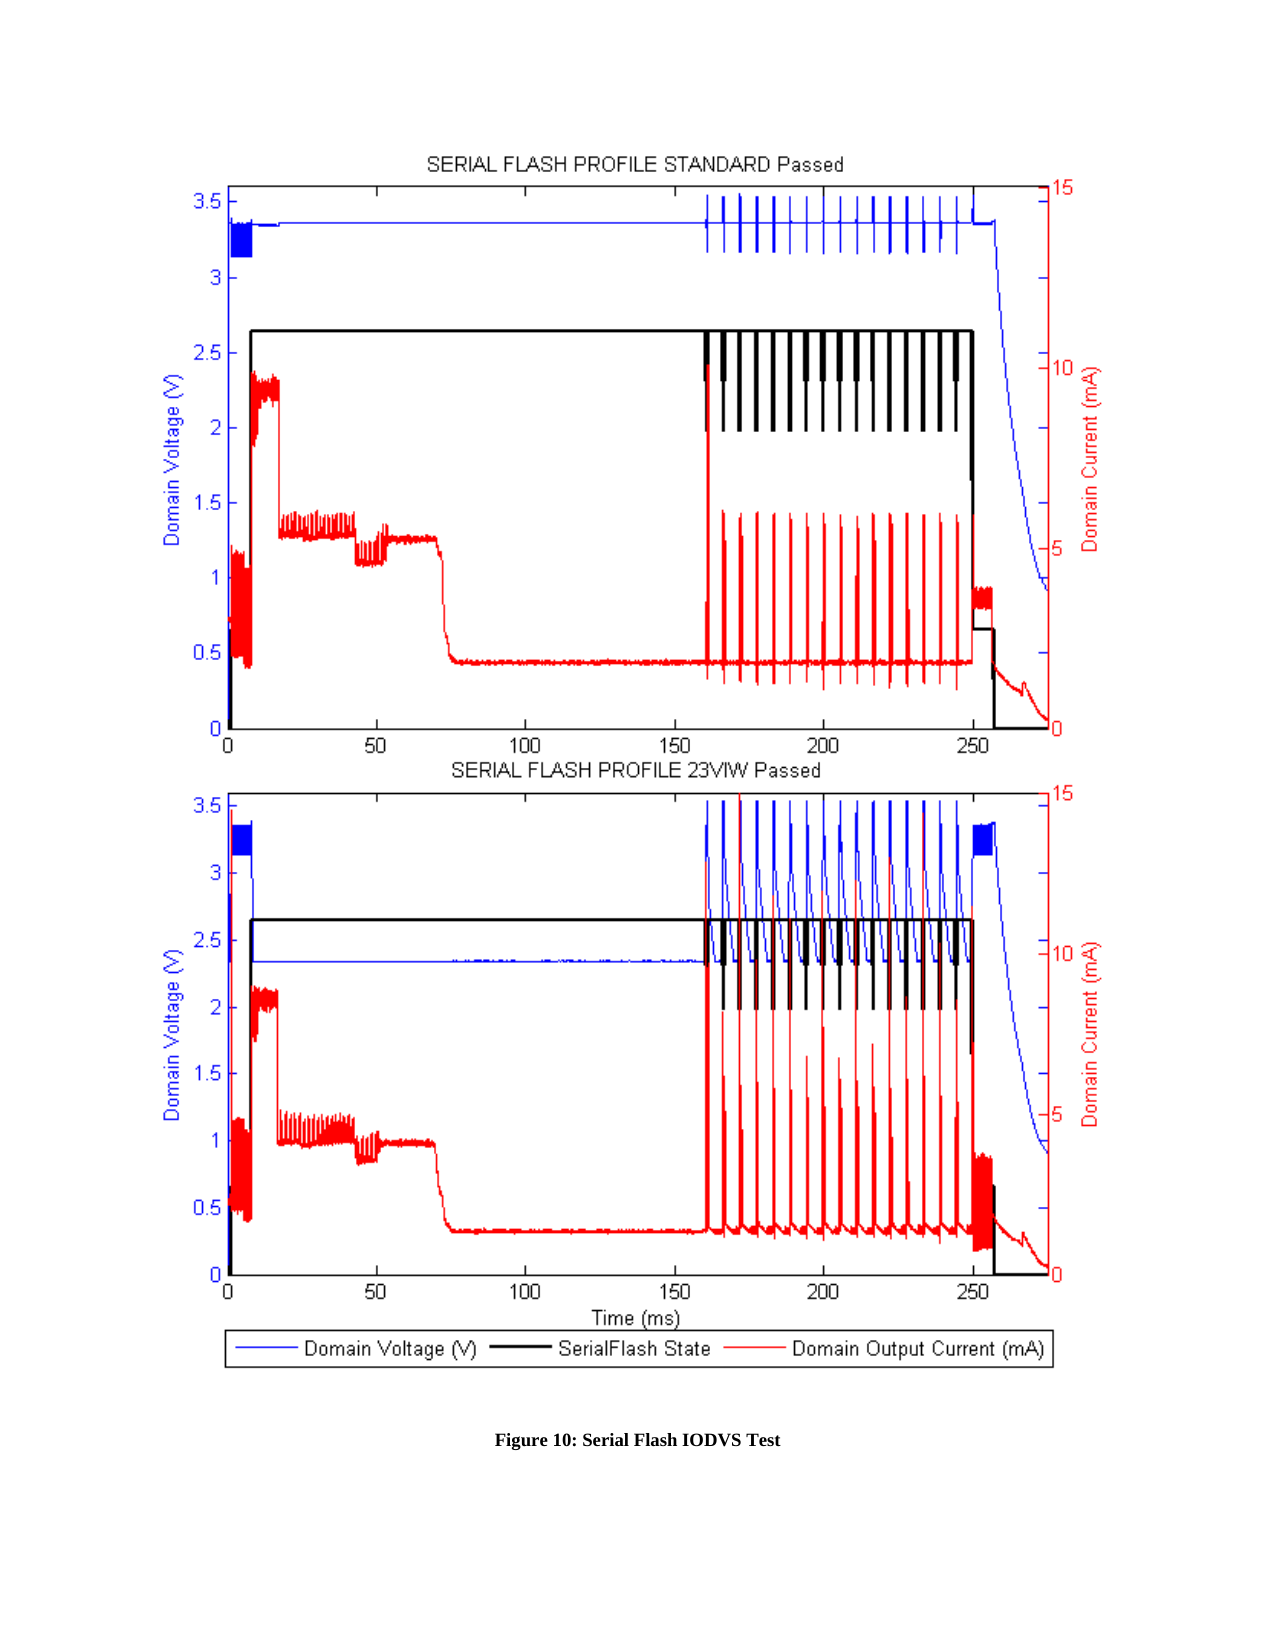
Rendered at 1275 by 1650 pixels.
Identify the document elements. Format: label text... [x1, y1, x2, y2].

picture [150, 150, 1125, 1411]
